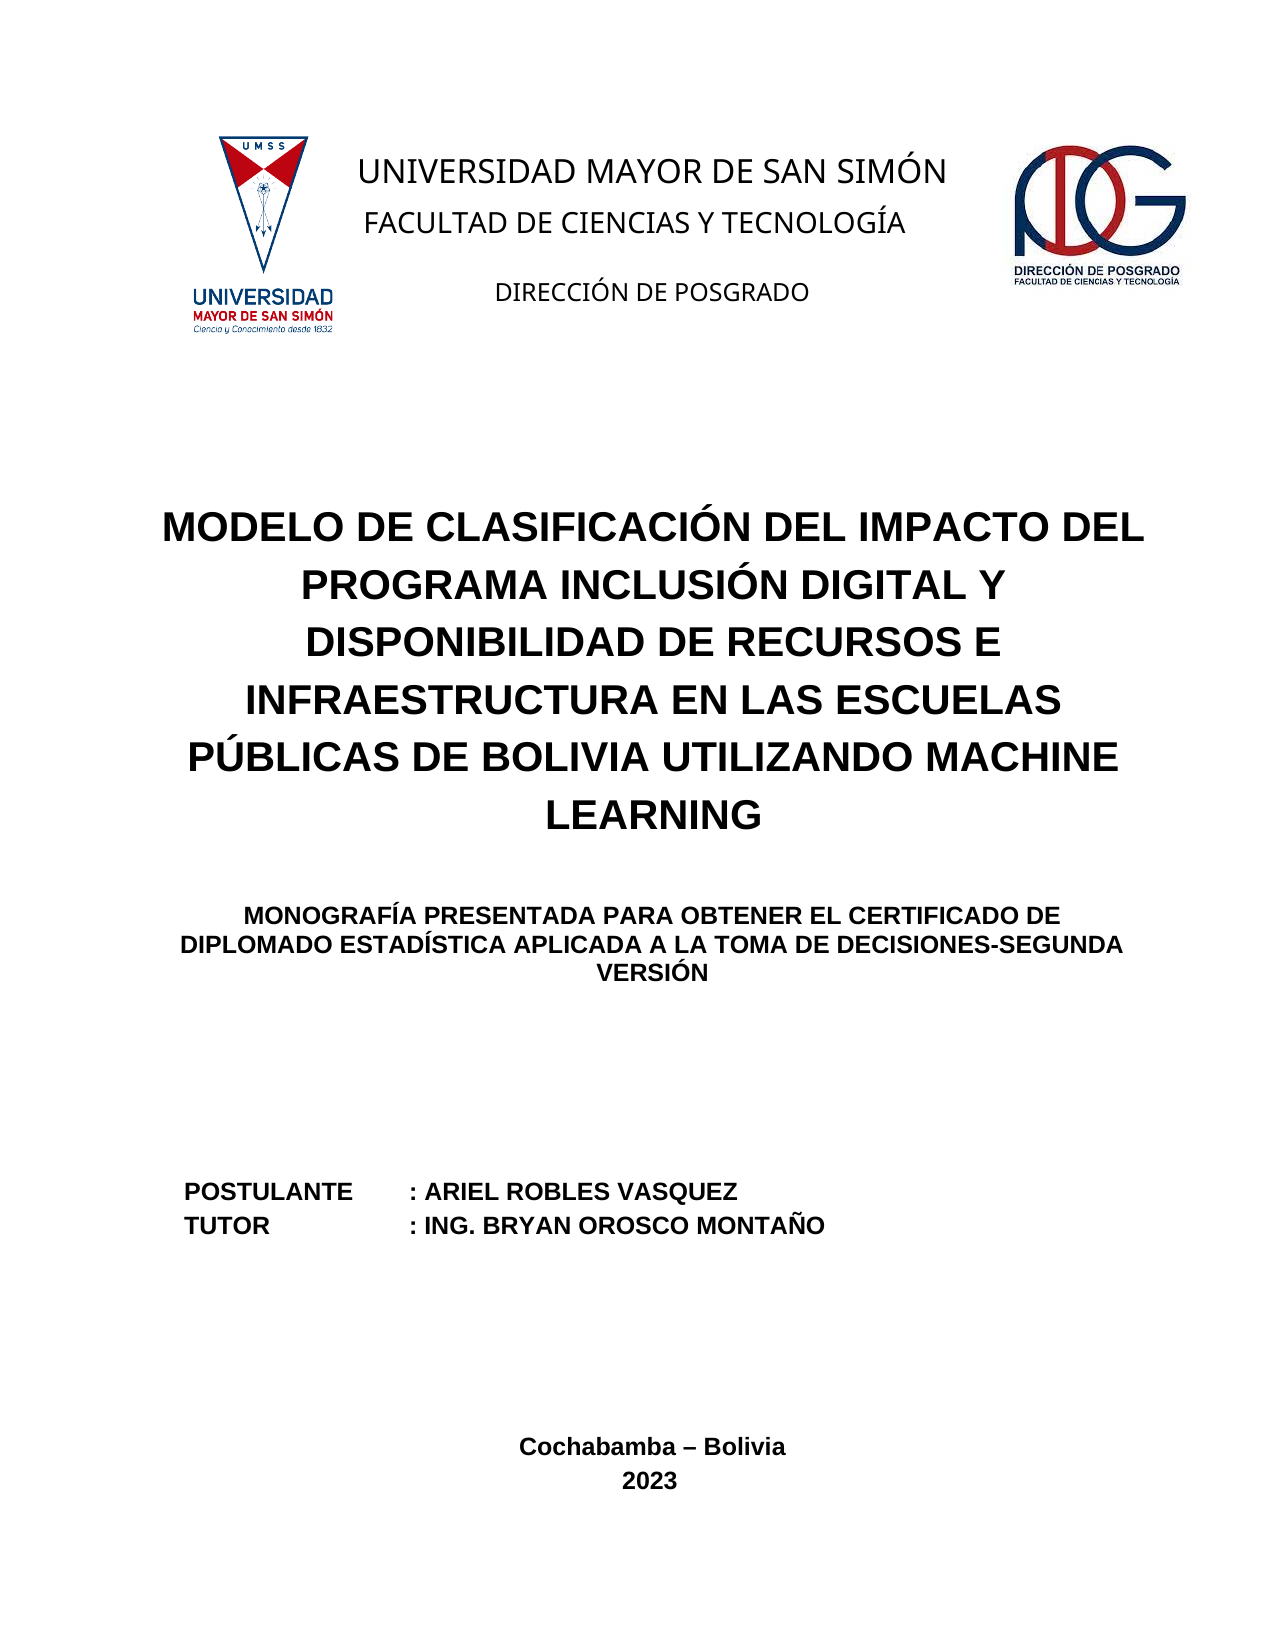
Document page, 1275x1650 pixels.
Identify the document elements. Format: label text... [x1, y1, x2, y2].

text Cochabamba – Bolivia [177, 1432, 1127, 1460]
subtitle MONOGRAFÍA PRESENTADA PARA OBTENER EL CERTIFICADO DE DIPLOMADO ESTADÍSTICA APLICADA A LA TOMA DE DECISIONES-SEGUNDA VERSIÓN [177, 849, 1127, 987]
text 2023 [177, 1466, 1122, 1495]
picture [1000, 113, 1210, 298]
text DIRECCIÓN DE POSGRADO [177, 274, 1127, 308]
text UNIVERSIDAD MAYOR DE SAN SIMÓN [177, 148, 1000, 193]
text FACULTAD DE CIENCIAS Y TECNOLOGÍA [290, 202, 979, 242]
picture [193, 193, 333, 274]
picture [193, 308, 333, 334]
picture [193, 136, 333, 148]
